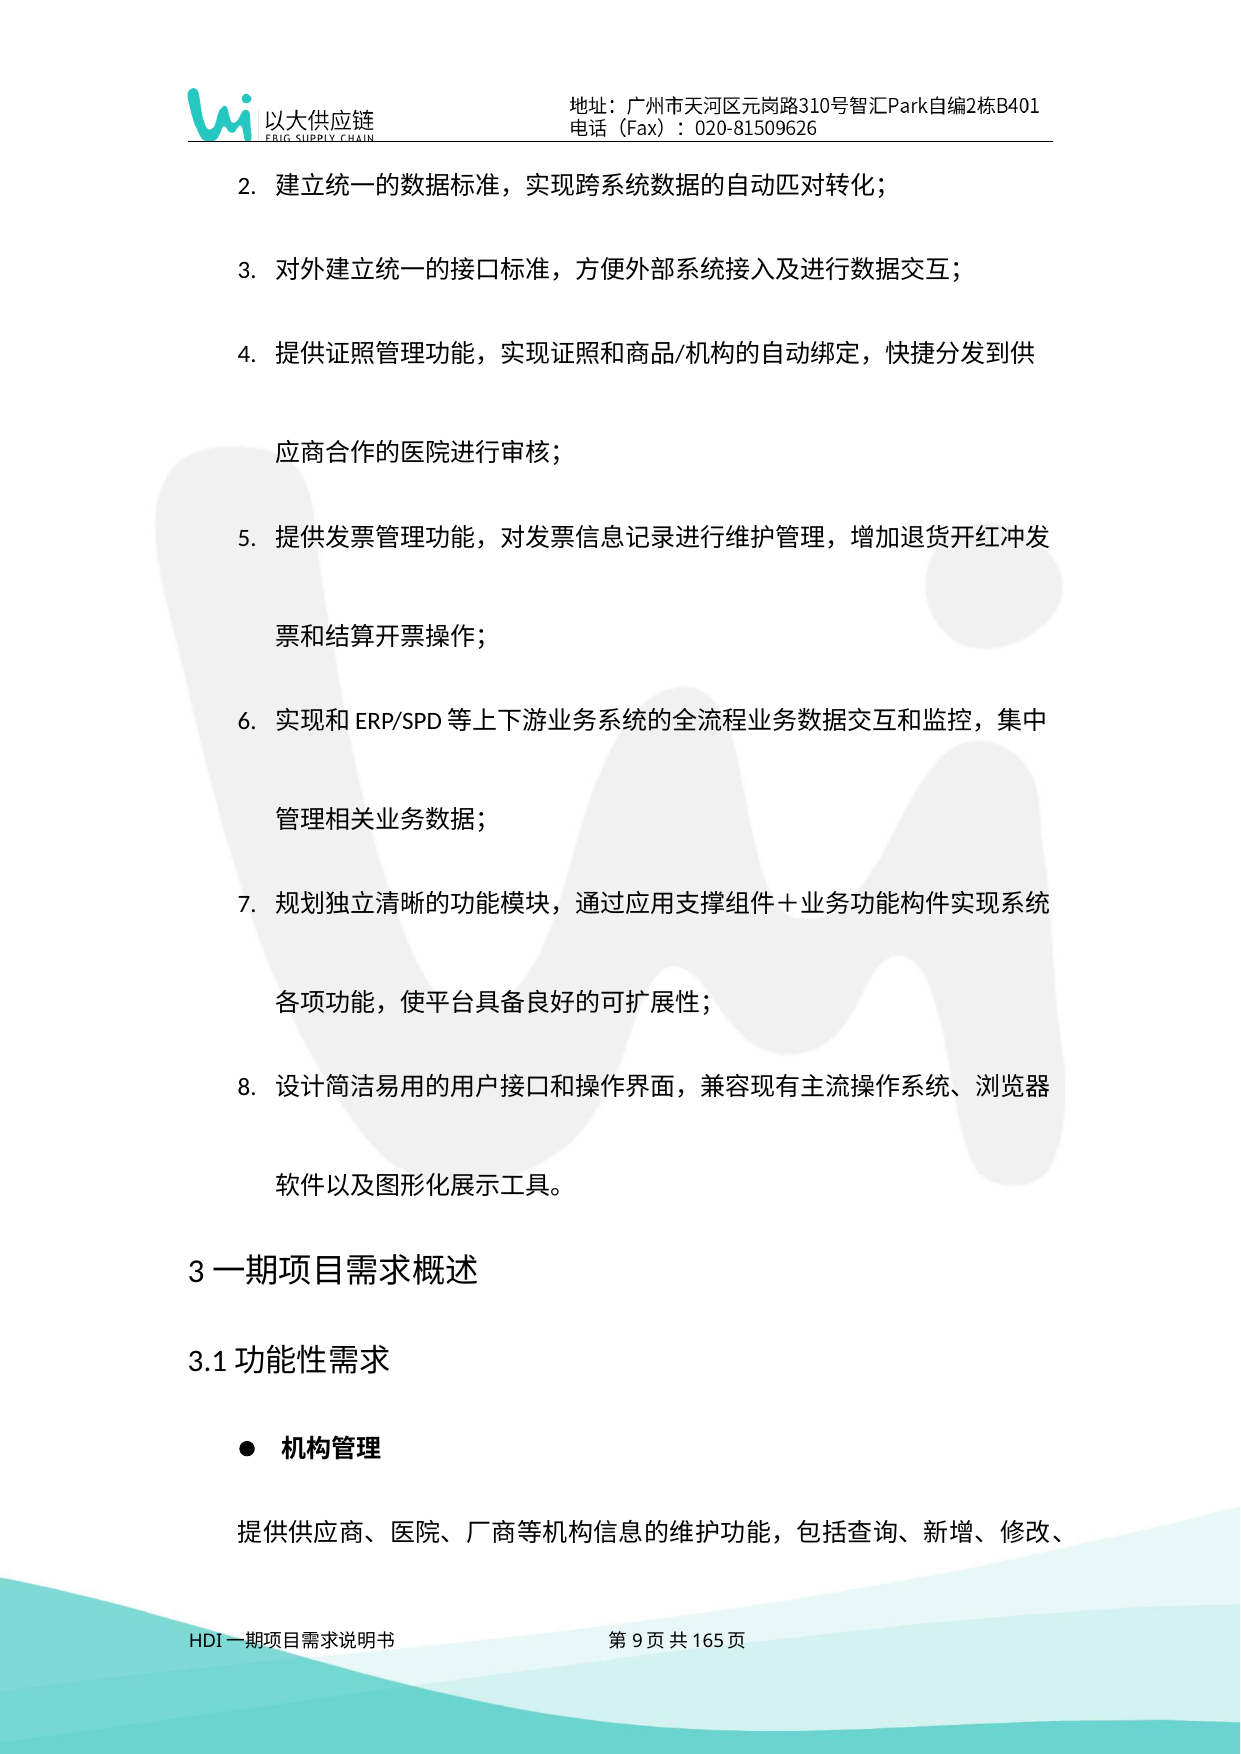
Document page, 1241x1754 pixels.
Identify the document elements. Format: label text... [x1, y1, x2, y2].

list 实现和ERP/SPD等上下游业务系统的全流程业务数据交互和监控，集中管理相关业务数据； [237, 685, 1053, 850]
list 提供发票管理功能，对发票信息记录进行维护管理，增加退货开红冲发票和结算开票操作； [237, 502, 1053, 667]
list 规划独立清晰的功能模块，通过应用支撑组件＋业务功能构件实现系统各项功能，使平台具备良好的可扩展性； [237, 868, 1053, 1034]
text 一期项目需求概述 [187, 1235, 1053, 1301]
text 功能性需求 [187, 1325, 1053, 1391]
list 设计简洁易用的用户接口和操作界面，兼容现有主流操作系统、浏览器软件以及图形化展示工具。 [237, 1052, 1053, 1217]
list 机构管理 [237, 1414, 1053, 1480]
list 建立统一的数据标准，实现跨系统数据的自动匹对转化； [237, 151, 1053, 217]
list 对外建立统一的接口标准，方便外部系统接入及进行数据交互； [237, 235, 1053, 301]
picture [0, 0, 1241, 1754]
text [187, 1498, 1053, 1564]
list 提供证照管理功能，实现证照和商品/机构的自动绑定，快捷分发到供应商合作的医院进行审核； [237, 319, 1053, 484]
